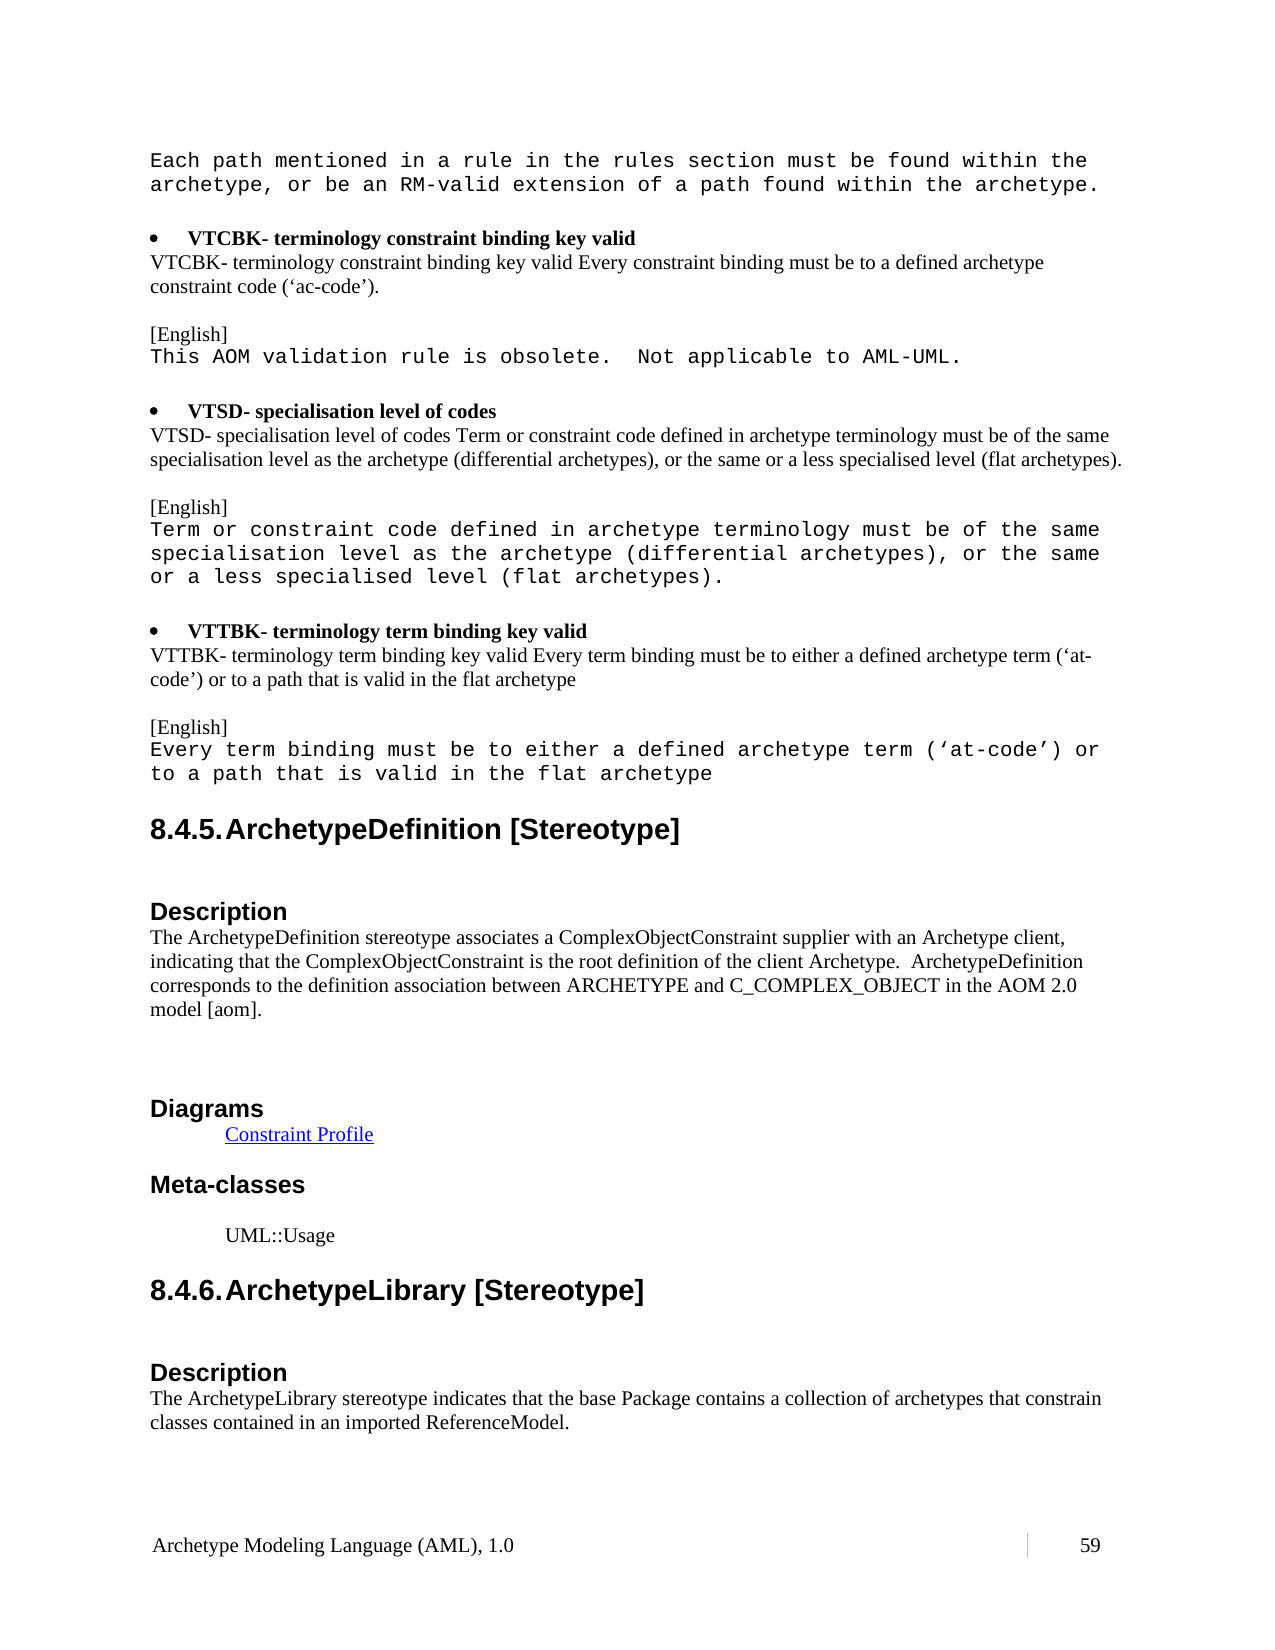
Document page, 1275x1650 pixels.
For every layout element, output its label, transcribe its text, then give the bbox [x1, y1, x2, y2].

text This AOM validation rule is obsolete. Not applicable to AML-UML. [150, 346, 1125, 370]
text [English] [150, 322, 1125, 346]
text VTSD- specialisation level of codes Term or constraint code defined in archetype terminology must be of the same specialisation level as the archetype (differential archetypes), or the same or a less specialised level (flat archetypes). [150, 423, 1125, 471]
text Diagrams [150, 1094, 1125, 1122]
text VTCBK- terminology constraint binding key valid Every constraint binding must be to a defined archetype constraint code (‘ac-code’). [150, 250, 1125, 298]
list VTTBK- terminology term binding key valid [150, 619, 1125, 643]
text Description [150, 896, 1125, 925]
text [English] [150, 715, 1125, 739]
text [English] [150, 495, 1125, 519]
list VTCBK- terminology constraint binding key valid [150, 226, 1125, 250]
subtitle ArchetypeLibrary [Stereotype] [150, 1273, 1125, 1306]
text Each path mentioned in a rule in the rules section must be found within the archetype, or be an RM-valid extension of a path found within the archetype. [150, 150, 1125, 197]
text VTTBK- terminology term binding key valid Every term binding must be to either a defined archetype term (‘at-code’) or to a path that is valid in the flat archetype [150, 643, 1125, 691]
text Term or constraint code defined in archetype terminology must be of the same specialisation level as the archetype (differential archetypes), or the same or a less specialised level (flat archetypes). [150, 519, 1125, 590]
text UML::Usage [150, 1223, 1125, 1247]
subtitle ArchetypeDefinition [Stereotype] [150, 812, 1125, 845]
text Description [150, 1357, 1125, 1386]
list VTSD- specialisation level of codes [150, 399, 1125, 423]
text The ArchetypeDefinition stereotype associates a ComplexObjectConstraint supplier with an Archetype client, indicating that the ComplexObjectConstraint is the root definition of the client Archetype. ArchetypeDefinition corresponds to the definition association between ARCHETYPE and C_COMPLEX_OBJECT in the AOM 2.0 model [aom]. [150, 925, 1125, 1021]
text Constraint Profile [225, 1122, 1125, 1146]
text Every term binding must be to either a defined archetype term (‘at-code’) or to a path that is valid in the flat archetype [150, 739, 1125, 786]
text Meta-classes [150, 1171, 1125, 1199]
text The ArchetypeLibrary stereotype indicates that the base Package contains a collection of archetypes that constrain classes contained in an imported ReferenceModel. [150, 1386, 1125, 1434]
